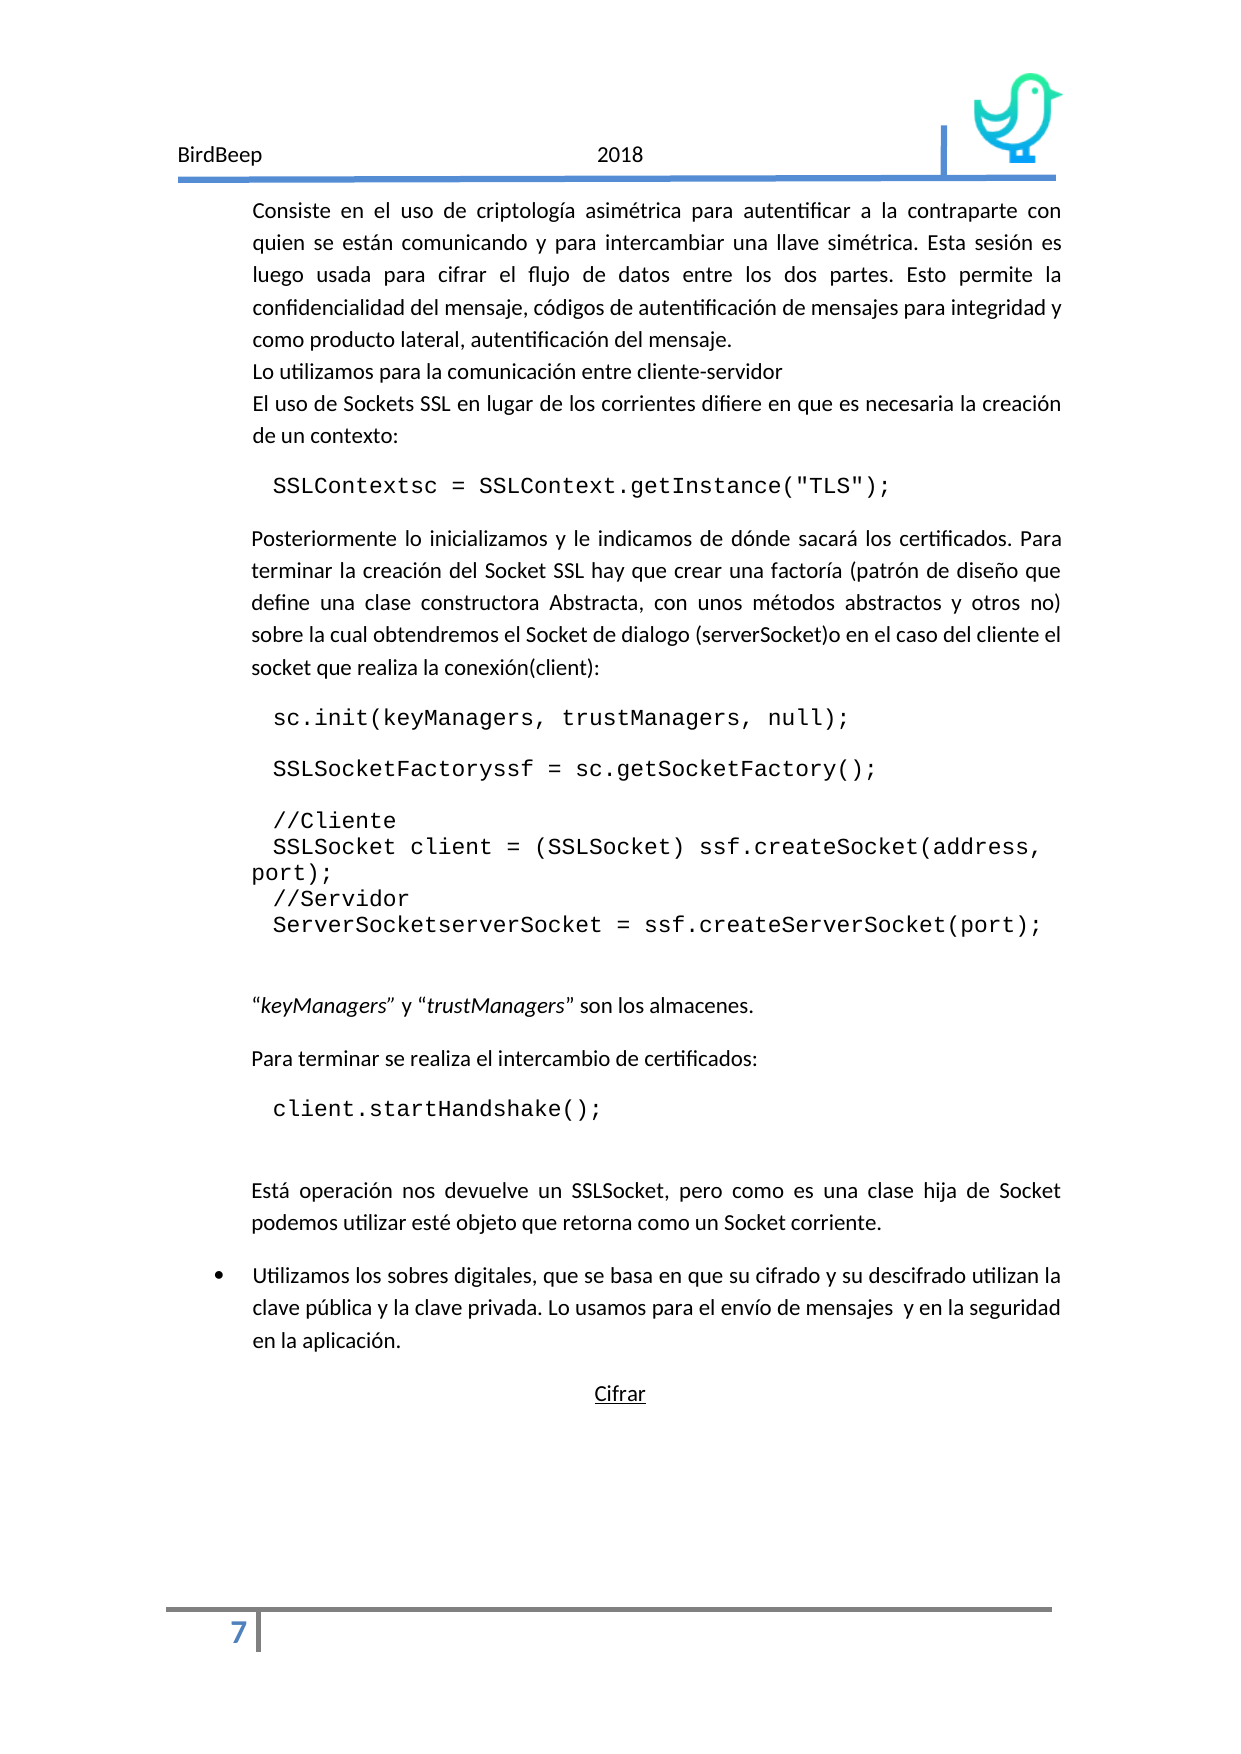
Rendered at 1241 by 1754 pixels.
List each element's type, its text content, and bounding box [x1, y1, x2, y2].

text Posteriormente lo inicializamos y le indicamos de dónde sacará los certificados. Para terminar la creación del Socket SSL hay que crear una factoría (patrón de diseño que define una clase constructora Abstracta, con unos métodos abstractos y otros no) sobre la cual obtendremos el Socket de dialogo (serverSocket)o en el caso del cliente el socket que realiza la conexión(client): [251, 524, 1063, 681]
text SSLContextsc = SSLContext.getInstance("TLS"); [177, 474, 1063, 500]
text Cifrar [177, 1379, 1063, 1407]
text //Servidor [177, 887, 1063, 913]
text sc.init(keyManagers, trustManagers, null); [177, 706, 1063, 732]
list Utilizamos los sobres digitales, que se basa en que su cifrado y su descifrado utilizan la clave pública y la clave privada. Lo usamos para el envío de mensajes y en la seguridad en la aplicación. [215, 1261, 1063, 1354]
text //Cliente [177, 809, 1063, 836]
picture [974, 73, 1063, 163]
text SSLSocket client = (SSLSocket) ssf.createSocket(address, port); [251, 836, 1063, 887]
text ServerSocketserverSocket = ssf.createServerSocket(port); [177, 913, 1063, 939]
text Está operación nos devuelve un SSLSocket, pero como es una clase hija de Socket podemos utilizar esté objeto que retorna como un Socket corriente. [251, 1176, 1063, 1236]
text Para terminar se realiza el intercambio de certificados: [177, 1044, 1063, 1072]
text “keyManagers” y “trustManagers” son los almacenes. [177, 991, 1063, 1019]
text client.startHandshake(); [177, 1097, 1063, 1123]
list Consiste en el uso de criptología asimétrica para autentificar a la contraparte con quien se están comunicando y para intercambiar una llave simétrica. Esta sesión es luego usada para cifrar el flujo de datos entre los dos partes. Esto permite la confidencialidad del mensaje, códigos de autentificación de mensajes para integridad y como producto lateral, autentificación del mensaje. [252, 196, 1063, 353]
text SSLSocketFactoryssf = sc.getSocketFactory(); [177, 758, 1063, 784]
list El uso de Sockets SSL en lugar de los corrientes difiere en que es necesaria la creación de un contexto: [252, 389, 1063, 449]
list Lo utilizamos para la comunicación entre cliente-servidor [252, 357, 1063, 385]
